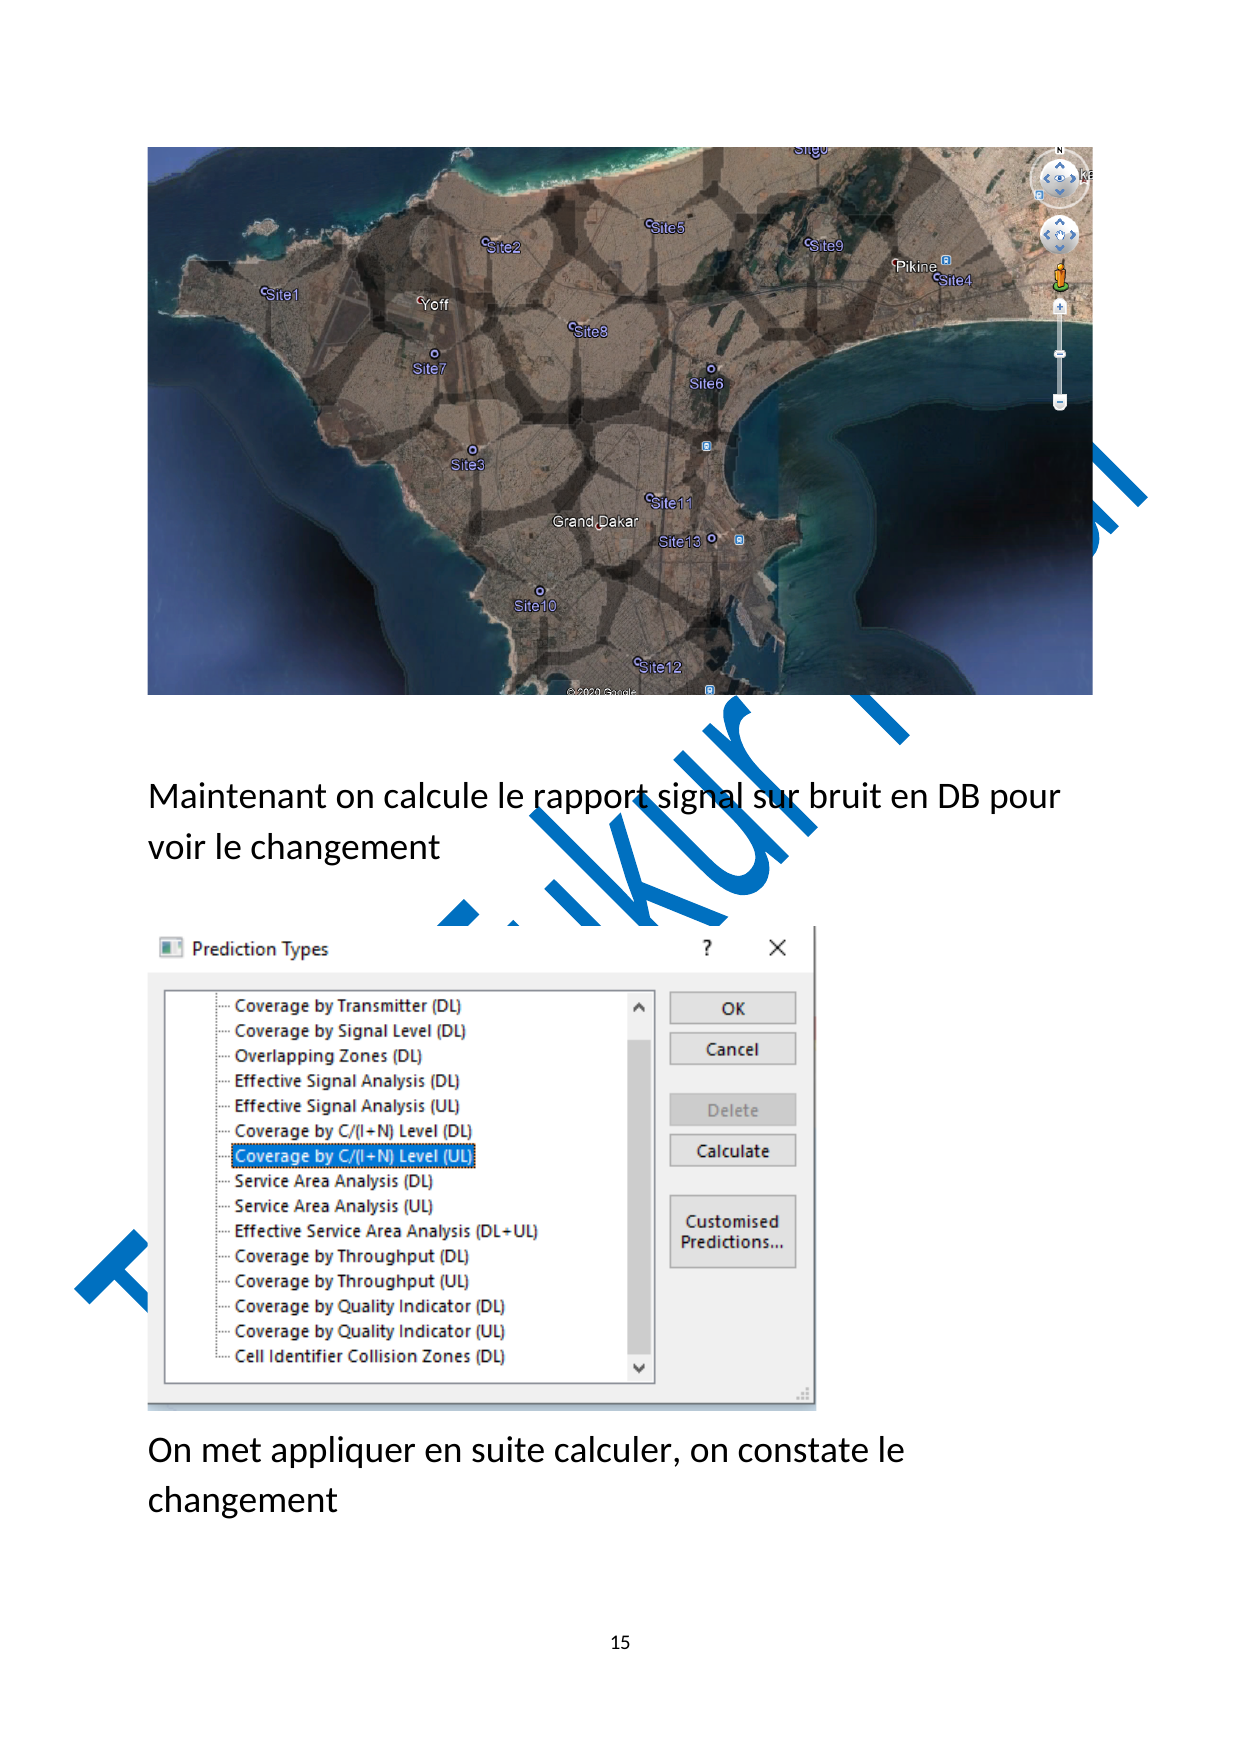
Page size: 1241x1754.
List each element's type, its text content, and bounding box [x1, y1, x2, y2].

text Maintenant on calcule le rapport signal sur bruit en DB pour voir le changement [148, 772, 1093, 869]
text On met appliquer en suite calculer, on constate le changement [148, 1426, 1093, 1522]
picture [147, 926, 817, 1411]
picture [147, 147, 1093, 695]
